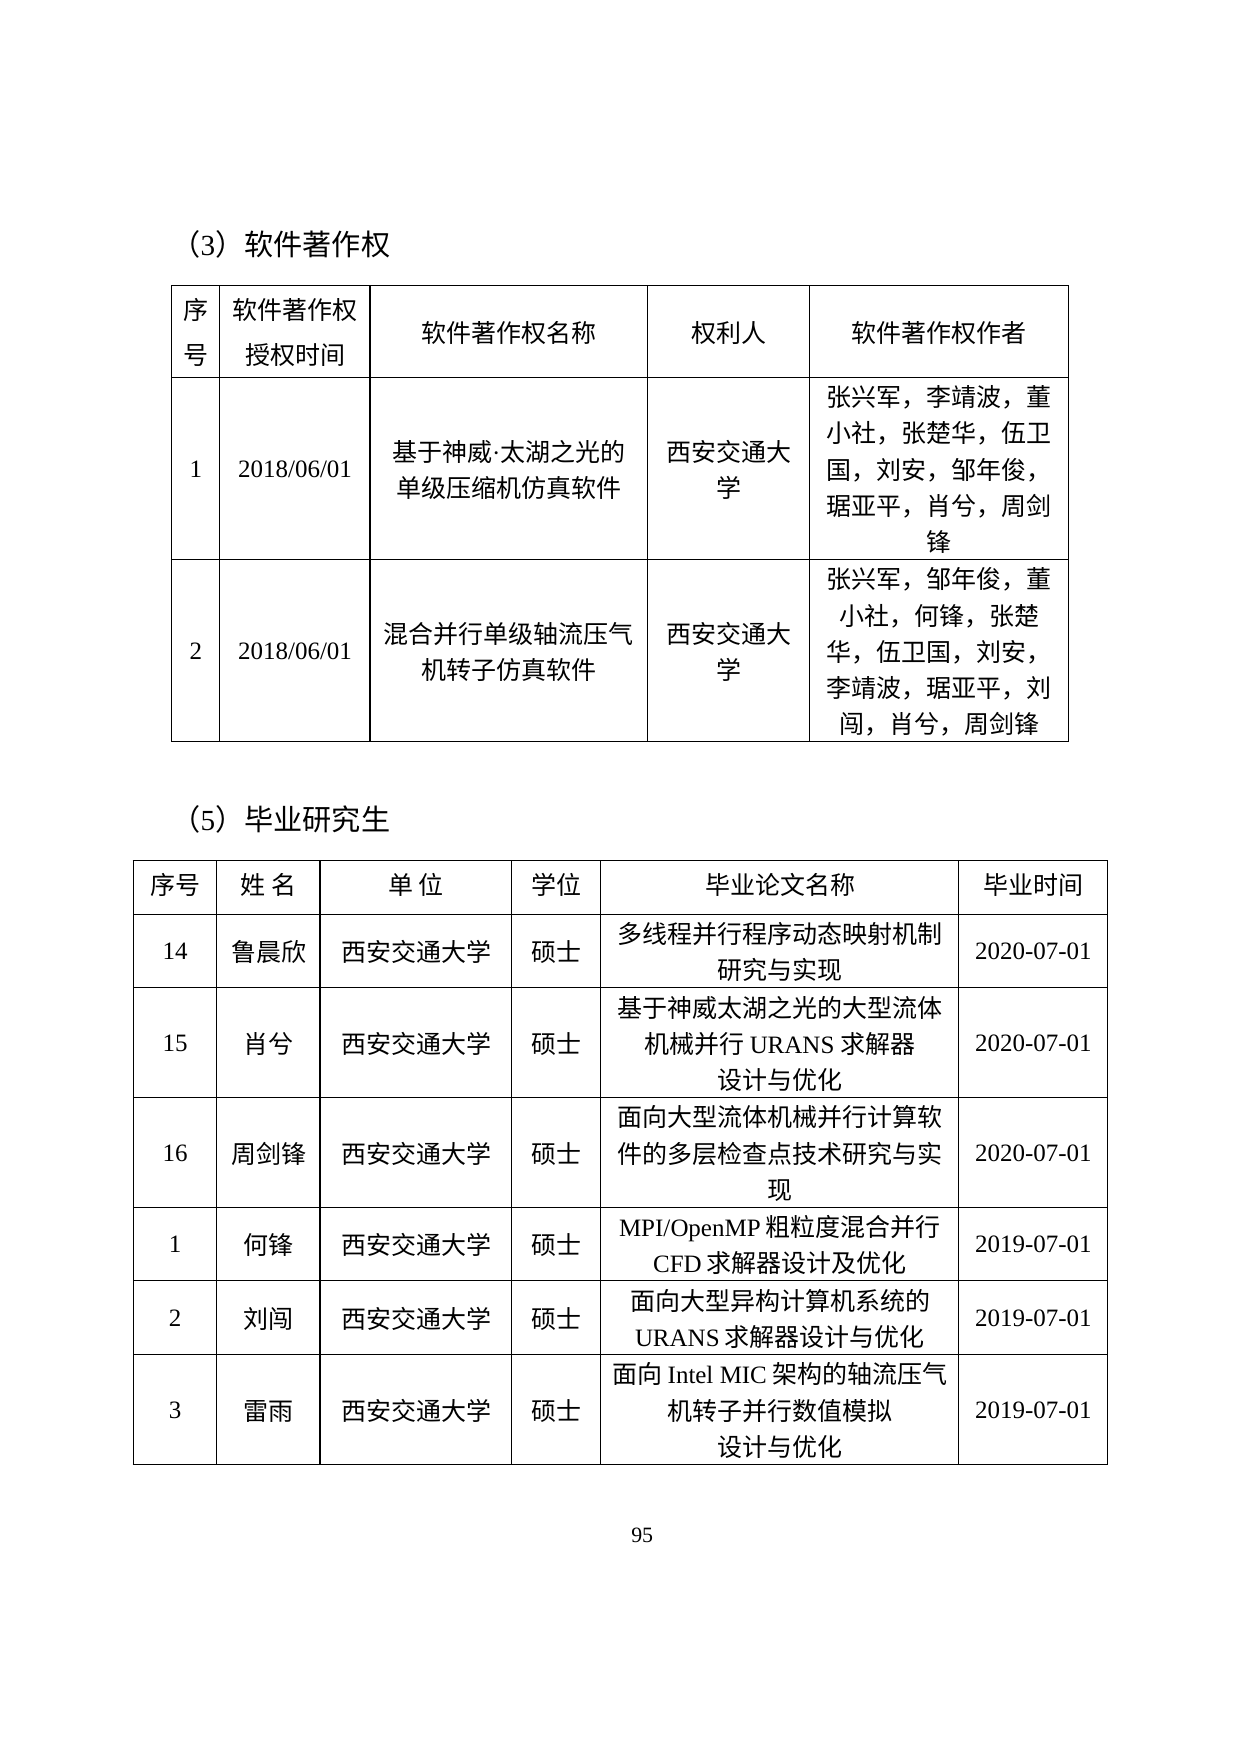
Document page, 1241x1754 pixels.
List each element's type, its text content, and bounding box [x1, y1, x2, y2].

table_cell 硕士 [512, 1208, 600, 1280]
table_cell 2 [172, 560, 219, 741]
table_header 序号 [134, 861, 216, 913]
table_cell 刘闯 [217, 1281, 319, 1354]
table_cell 16 [134, 1098, 216, 1207]
table_cell 西安交通大学 [648, 378, 809, 559]
table_header 权利人 [648, 286, 809, 377]
table_header 单 位 [321, 861, 511, 913]
table_cell 2018/06/01 [220, 560, 369, 741]
table_cell 2 [134, 1281, 216, 1354]
table_cell 西安交通大学 [321, 1098, 511, 1207]
table_cell 混合并行单级轴流压气机转子仿真软件 [371, 560, 647, 741]
table_cell 1 [172, 378, 219, 559]
table_cell 肖兮 [217, 988, 319, 1097]
table_cell 硕士 [512, 1098, 600, 1207]
table_header 毕业时间 [959, 861, 1107, 913]
table_cell 14 [134, 915, 216, 987]
table_cell 基于神威·太湖之光的单级压缩机仿真软件 [371, 378, 647, 559]
table_header 软件著作权名称 [371, 286, 647, 377]
table_cell 面向Intel MIC架构的轴流压气机转子并行数值模拟 设计与优化 [601, 1355, 958, 1463]
table_cell 鲁晨欣 [217, 915, 319, 987]
table_cell 硕士 [512, 915, 600, 987]
table_header 姓 名 [217, 861, 319, 913]
table_cell 雷雨 [217, 1355, 319, 1463]
table_cell 西安交通大学 [321, 1281, 511, 1354]
table_cell 2018/06/01 [220, 378, 369, 559]
table_cell 硕士 [512, 1281, 600, 1354]
table_cell MPI/OpenMP粗粒度混合并行 CFD求解器设计及优化 [601, 1208, 958, 1280]
text （3）软件著作权 [171, 221, 1069, 264]
table_cell 2019-07-01 [959, 1355, 1107, 1463]
table_cell 2019-07-01 [959, 1208, 1107, 1280]
table_cell 硕士 [512, 988, 600, 1097]
table_cell 3 [134, 1355, 216, 1463]
table_cell 2020-07-01 [959, 915, 1107, 987]
table_cell 西安交通大学 [321, 1208, 511, 1280]
table_header 软件著作权作者 [810, 286, 1068, 377]
table_cell 面向大型异构计算机系统的URANS求解器设计与优化 [601, 1281, 958, 1354]
table_cell 多线程并行程序动态映射机制研究与实现 [601, 915, 958, 987]
table_cell 何锋 [217, 1208, 319, 1280]
table_cell 西安交通大学 [648, 560, 809, 741]
table_header 毕业论文名称 [601, 861, 958, 913]
text （5）毕业研究生 [171, 797, 1069, 839]
table_cell 2020-07-01 [959, 1098, 1107, 1207]
table_header 序号 [172, 286, 219, 377]
table_cell 基于神威太湖之光的大型流体机械并行 URANS 求解器 设计与优化 [601, 988, 958, 1097]
table_header 软件著作权授权时间 [220, 286, 369, 377]
table_cell 2019-07-01 [959, 1281, 1107, 1354]
table_cell 西安交通大学 [321, 915, 511, 987]
table_cell 周剑锋 [217, 1098, 319, 1207]
table_cell 硕士 [512, 1355, 600, 1463]
table_cell 张兴军，李靖波，董小社，张楚华，伍卫国，刘安，邹年俊，琚亚平，肖兮，周剑锋 [810, 378, 1068, 559]
table_cell 西安交通大学 [321, 1355, 511, 1463]
table_cell 西安交通大学 [321, 988, 511, 1097]
table_cell 15 [134, 988, 216, 1097]
table_cell 1 [134, 1208, 216, 1280]
table_cell 2020-07-01 [959, 988, 1107, 1097]
table_cell 面向大型流体机械并行计算软件的多层检查点技术研究与实现 [601, 1098, 958, 1207]
table_header 学位 [512, 861, 600, 913]
table_cell 张兴军，邹年俊，董小社，何锋，张楚华，伍卫国，刘安，李靖波，琚亚平，刘闯，肖兮，周剑锋 [810, 560, 1068, 741]
